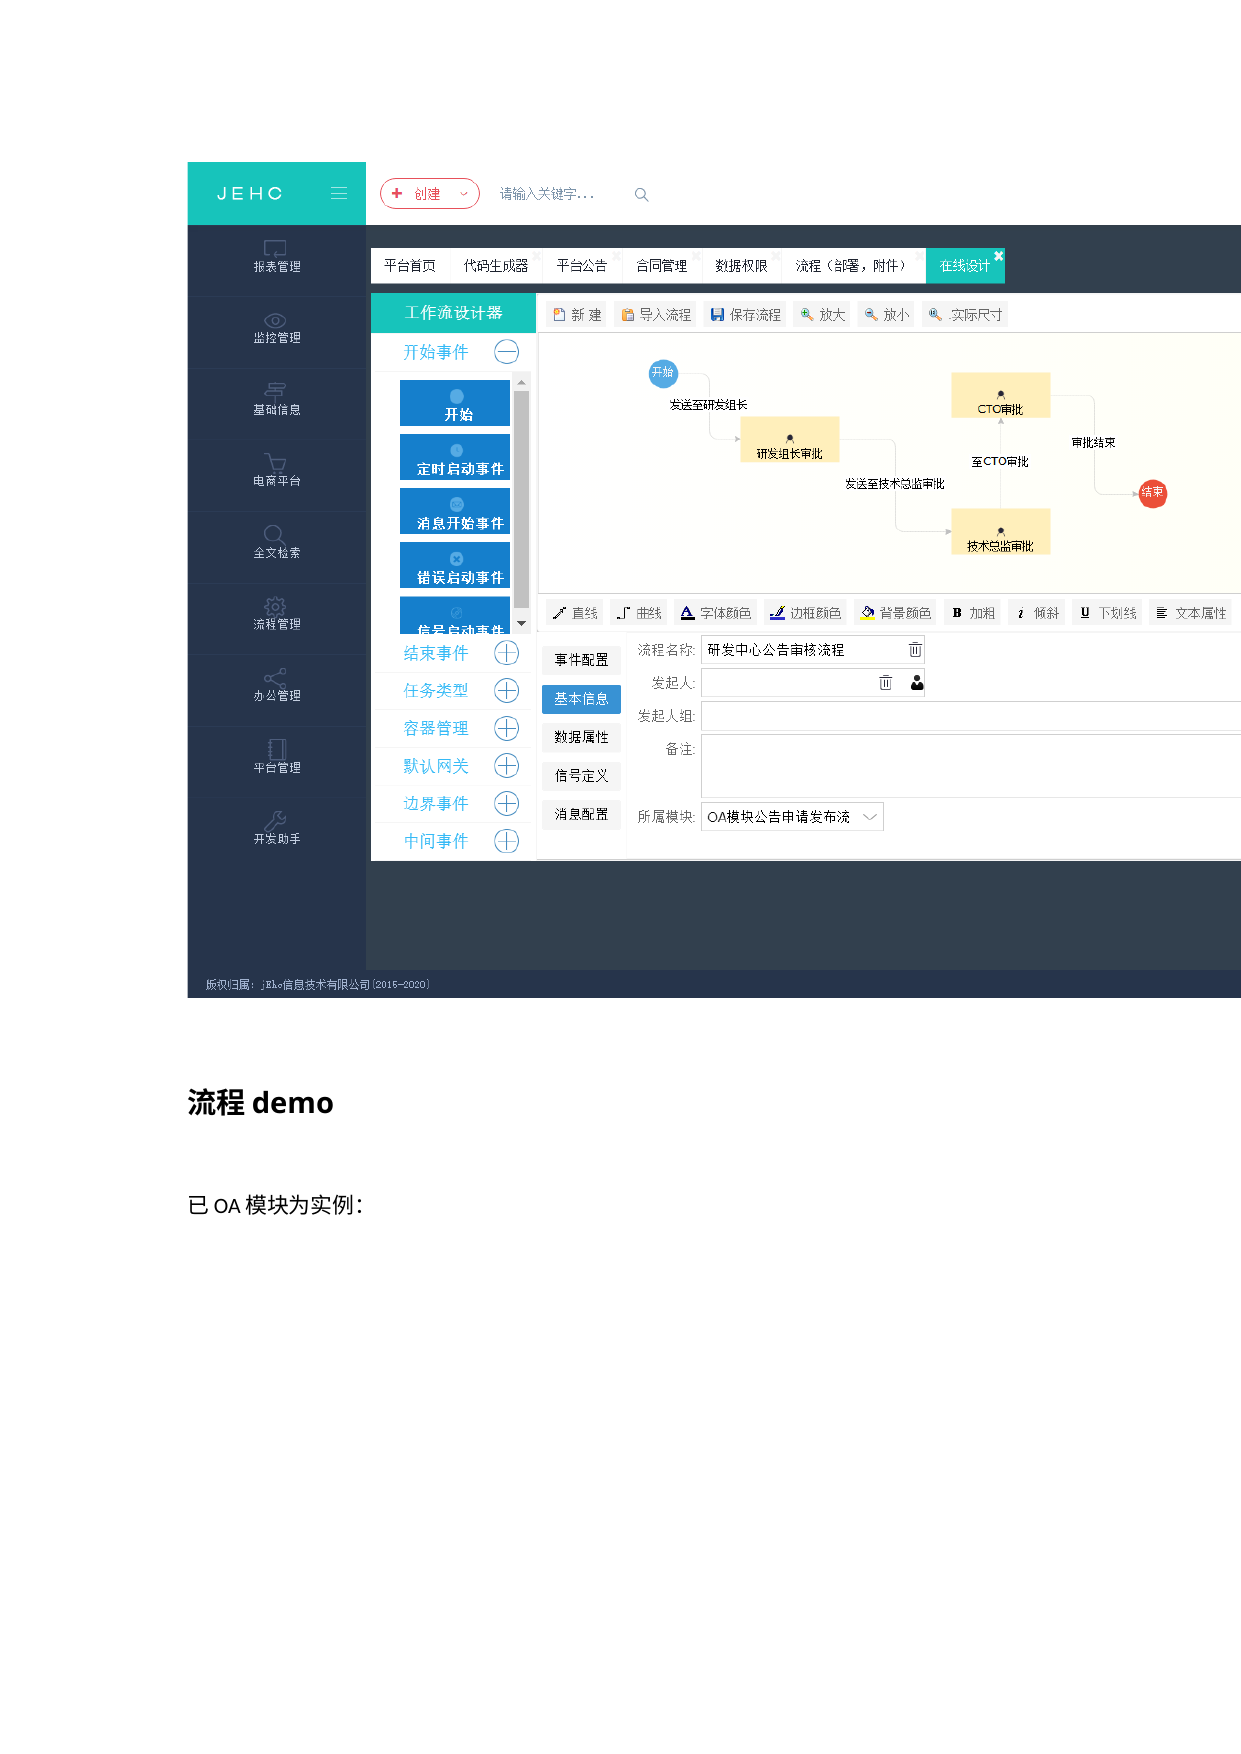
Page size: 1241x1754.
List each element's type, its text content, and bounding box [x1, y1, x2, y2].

subtitle 流程demo [187, 1069, 1053, 1134]
text 已OA模块为实例： [187, 1187, 1053, 1220]
picture [187, 162, 1241, 998]
